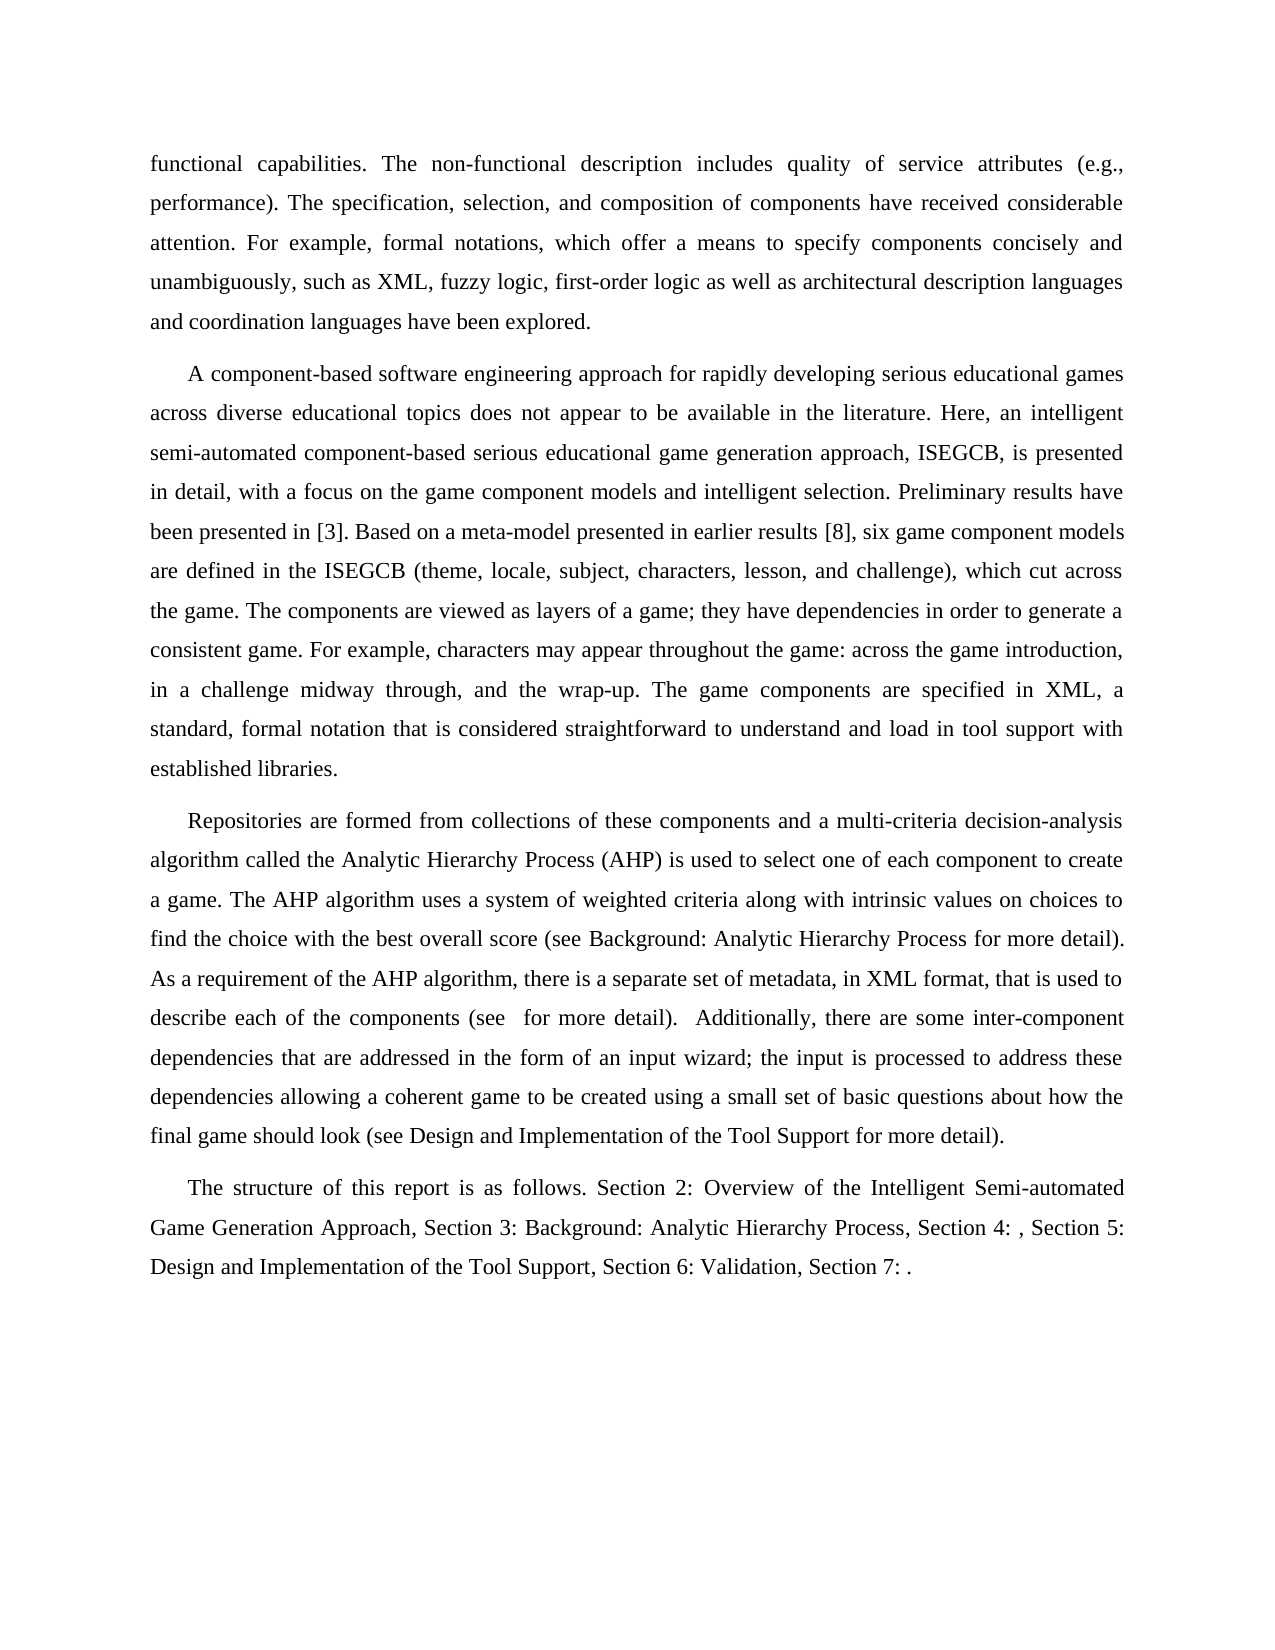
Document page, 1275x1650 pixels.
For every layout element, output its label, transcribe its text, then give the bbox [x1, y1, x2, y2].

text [150, 150, 1125, 334]
text The structure of this report is as follows. Section 2: Overview of the Intelligent Semi-automated Game Generation Approach, Section 3: Background: Analytic Hierarchy Process, Section 4: Game Components, Section 5: Tool Support, Section 6: Validation, Section 7: Conclusions and Future work. [150, 1174, 1125, 1280]
text Repositories are formed from collections of these components and a multi-criteria decision-analysis algorithm called the Analytic Hierarchy Process (AHP) is used to select one of each component to create a game. The AHP algorithm uses a system of weighted criteria along with intrinsic values on choices to find the choice with the best overall score (see Background: Analytic Hierarchy Process for more detail). As a requirement of the AHP algorithm, there is a separate set of metadata, in XML format, that is used to describe each of the components (see Game Components for more detail). Additionally, there are some inter-component dependencies that are addressed in the form of an input wizard; the input is processed to address these dependencies allowing a coherent game to be created using a small set of basic questions about how the final game should look (see Tool Support for more detail). [150, 807, 1125, 1149]
text A component-based software engineering approach for rapidly developing serious educational games across diverse educational topics does not appear to be available in the literature. Here, an intelligent semi-automated component-based serious educational game generation approach, ISEGCB, is presented in detail, with a focus on the game component models and intelligent selection. Preliminary results have been presented in [3]. Based on a meta-model presented in earlier results [8], six game component models are defined in the ISEGCB (theme, locale, subject, characters, lesson, and challenge), which cut across the game. The components are viewed as layers of a game; they have dependencies in order to generate a consistent game. For example, characters may appear throughout the game: across the game introduction, in a challenge midway through, and the wrap-up. The game components are specified in XML, a standard, formal notation that is considered straightforward to understand and load in tool support with established libraries. [150, 360, 1125, 781]
